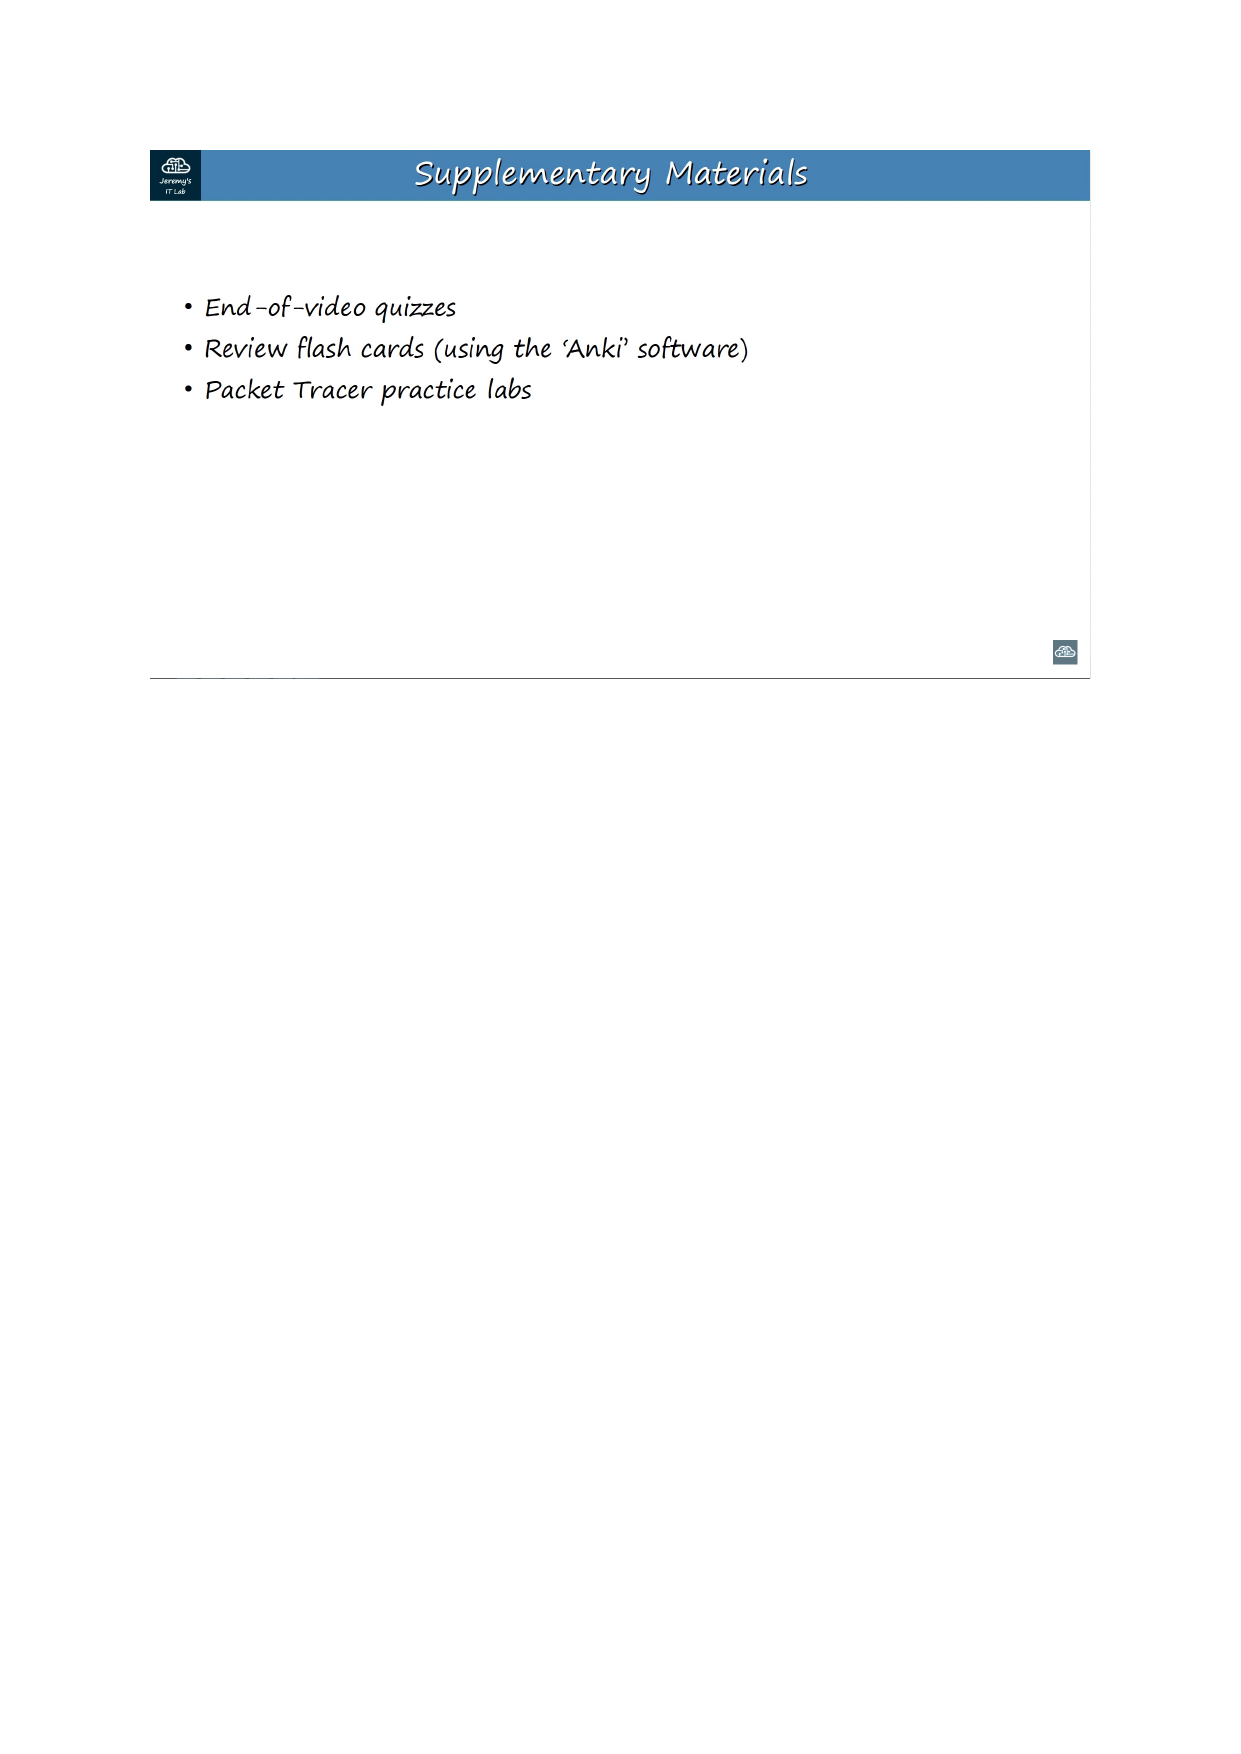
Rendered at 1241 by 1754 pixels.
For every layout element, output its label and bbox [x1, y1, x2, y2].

picture [161, 158, 190, 176]
picture [150, 150, 1091, 679]
picture [163, 177, 190, 185]
picture [175, 189, 185, 193]
